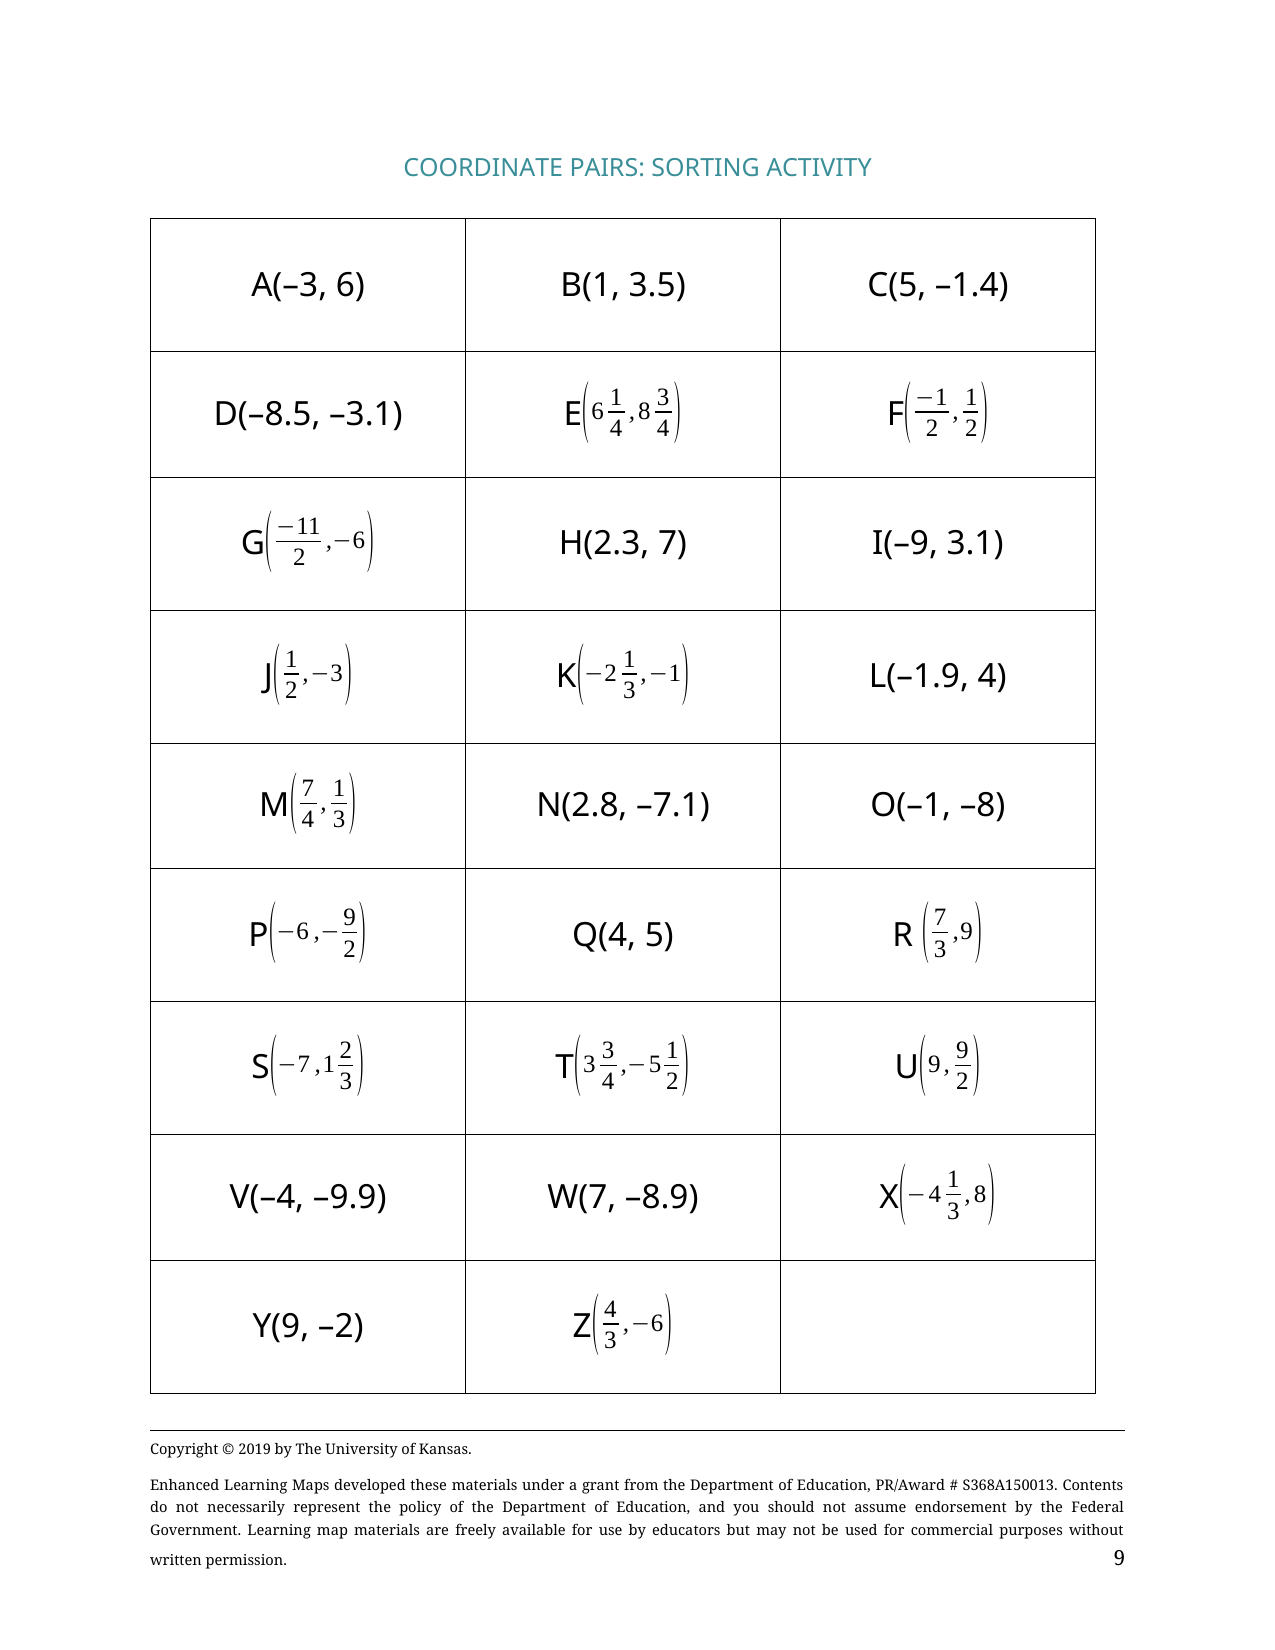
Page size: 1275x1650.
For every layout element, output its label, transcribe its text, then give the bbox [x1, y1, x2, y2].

table_cell Q(4, 5) [466, 869, 780, 1001]
table_cell H(2.3, 7) [466, 478, 780, 610]
table_header A(–3, 6) [151, 219, 465, 351]
table_cell X [781, 1135, 1095, 1260]
table_cell L(–1.9, 4) [781, 611, 1095, 742]
table_cell Z [466, 1261, 780, 1392]
table_cell S [151, 1002, 465, 1134]
table_cell E [466, 352, 780, 477]
table_cell N(2.8, –7.1) [466, 744, 780, 868]
table_cell P [151, 869, 465, 1001]
table_cell I(–9, 3.1) [781, 478, 1095, 610]
table_cell W(7, –8.9) [466, 1135, 780, 1260]
table_cell V(–4, –9.9) [151, 1135, 465, 1260]
table_cell F [781, 352, 1095, 477]
table_header C(5, –1.4) [781, 219, 1095, 351]
table_cell Y(9, –2) [151, 1261, 465, 1392]
table_header B(1, 3.5) [466, 219, 780, 351]
table_cell J [151, 611, 465, 742]
table_cell [781, 1261, 1095, 1392]
table_cell K [466, 611, 780, 742]
table_cell M [151, 744, 465, 868]
table_cell U [781, 1002, 1095, 1134]
table_cell D(–8.5, –3.1) [151, 352, 465, 477]
table_cell R [781, 869, 1095, 1001]
subtitle Coordinate Pairs: Sorting Activity [150, 150, 1125, 184]
table_cell T [466, 1002, 780, 1134]
table_cell G [151, 478, 465, 610]
table_cell O(–1, –8) [781, 744, 1095, 868]
